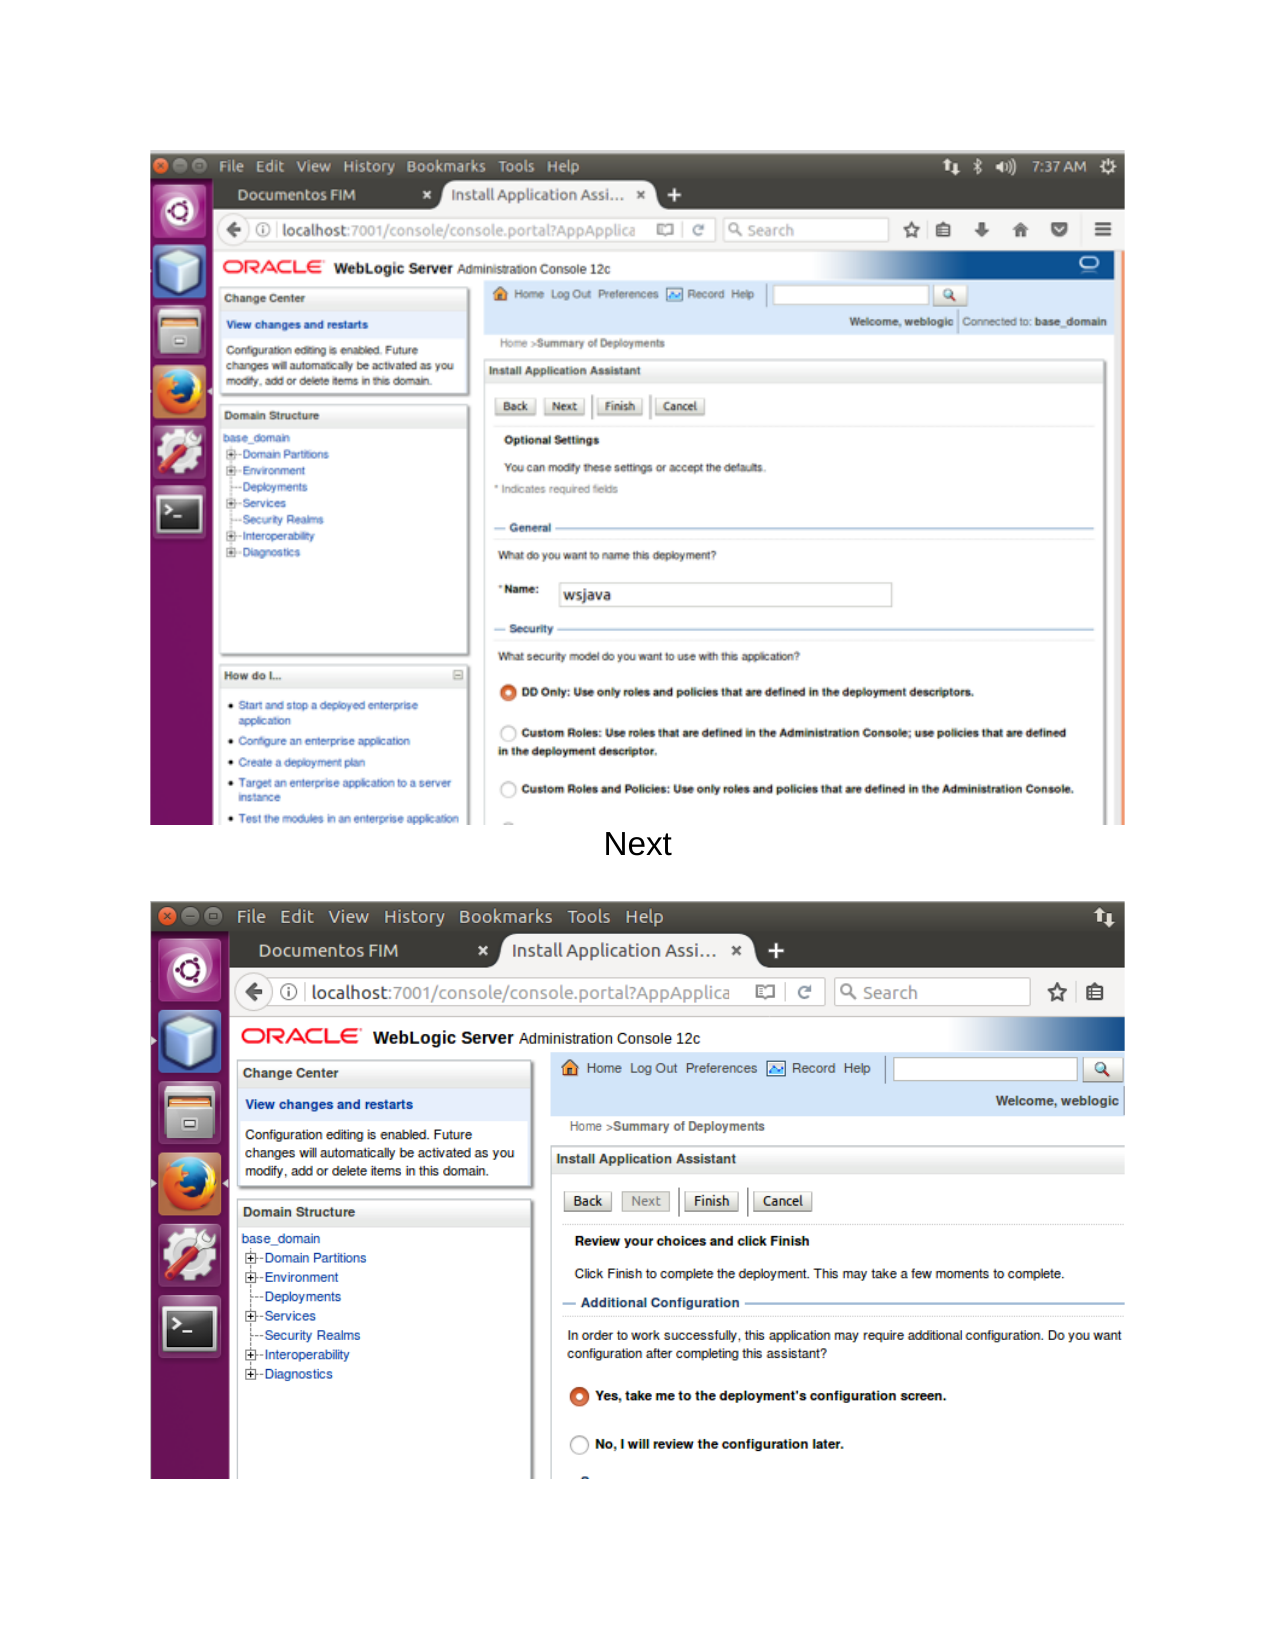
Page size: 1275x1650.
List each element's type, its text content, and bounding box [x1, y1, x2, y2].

picture [150, 901, 1125, 1479]
text Next [150, 825, 1125, 863]
picture [150, 150, 1125, 825]
